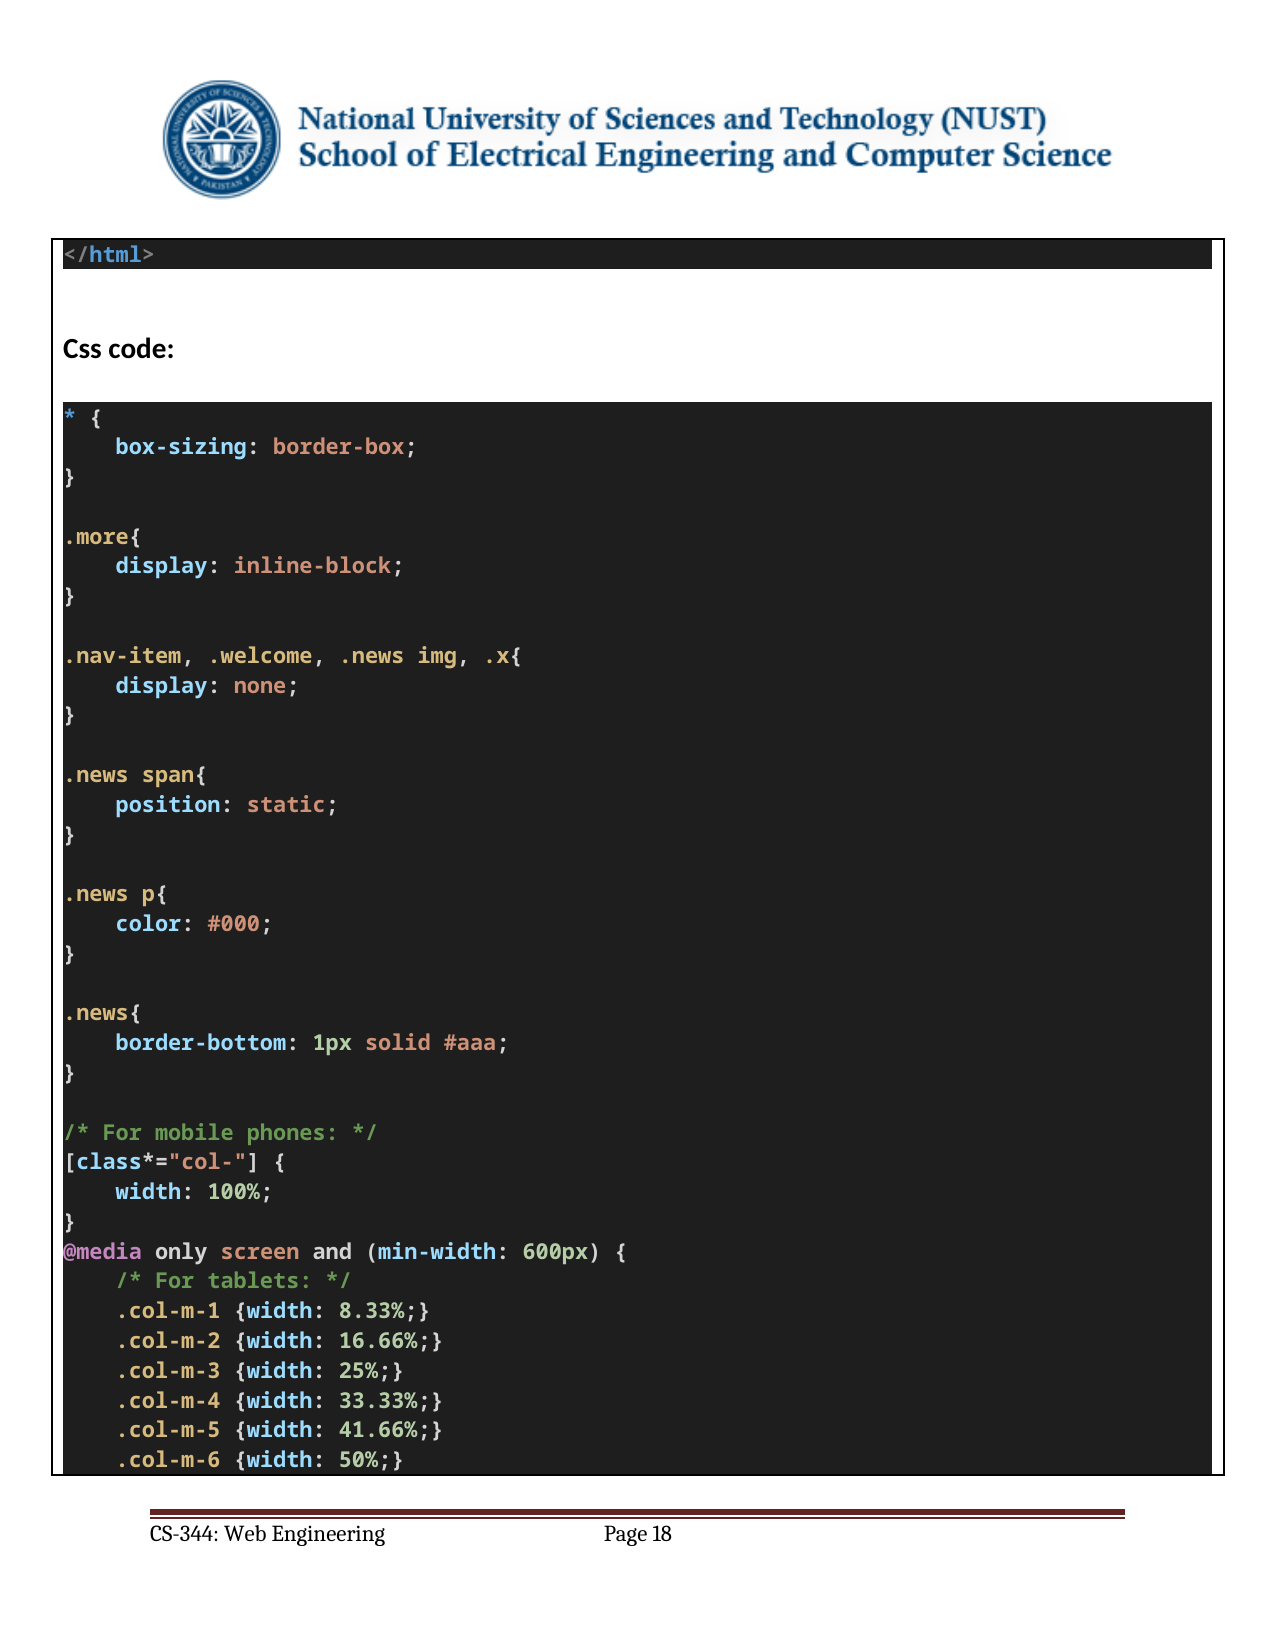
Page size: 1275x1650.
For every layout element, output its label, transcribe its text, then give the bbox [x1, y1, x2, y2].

picture [150, 75, 1125, 210]
